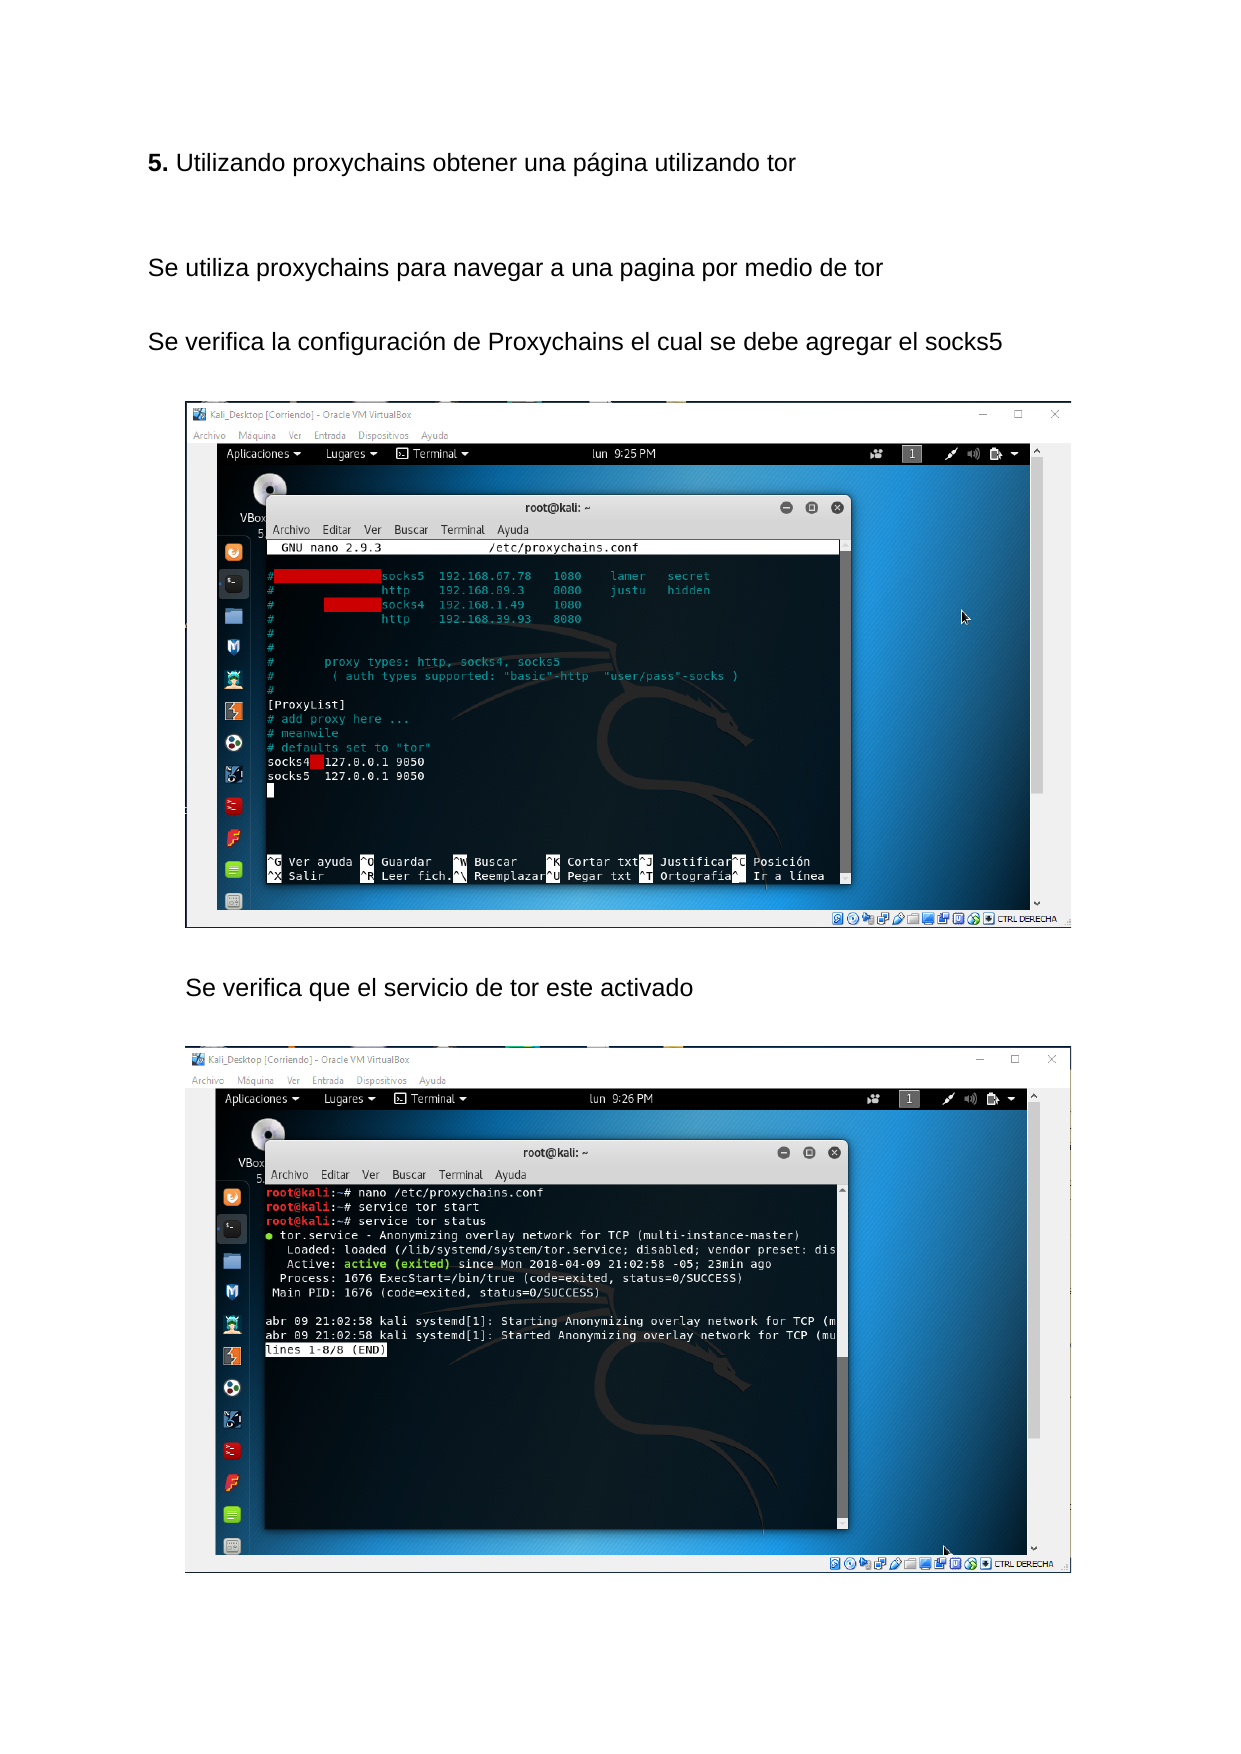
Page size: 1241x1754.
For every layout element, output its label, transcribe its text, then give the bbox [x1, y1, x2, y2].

subtitle 5. Utilizando proxychains obtener una página utilizando tor [148, 148, 1092, 176]
picture [185, 1046, 1072, 1573]
picture [185, 401, 1072, 928]
text Se verifica que el servicio de tor este activado [148, 972, 1092, 1001]
text Se verifica la configuración de Proxychains el cual se debe agregar el socks5 [148, 327, 1092, 356]
text Se utiliza proxychains para navegar a una pagina por medio de tor [148, 253, 1092, 282]
